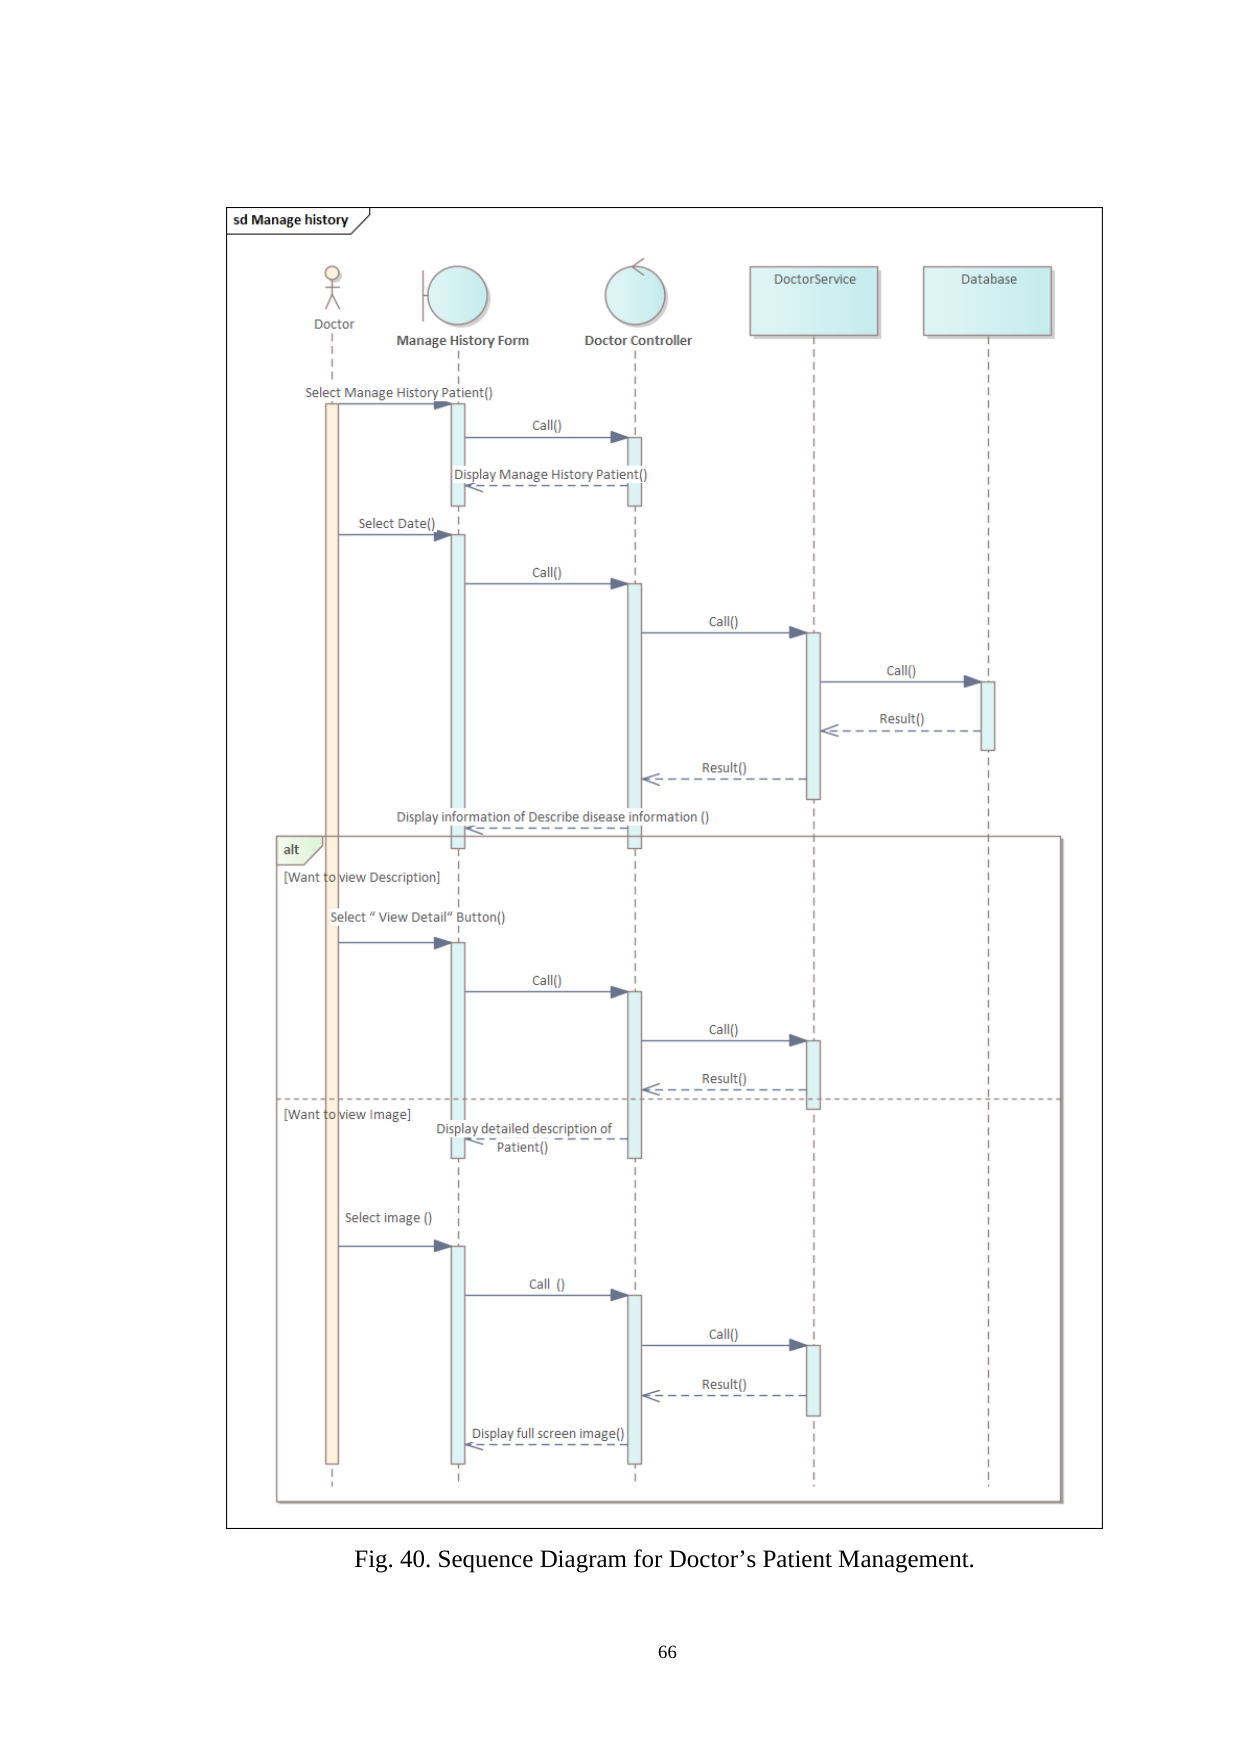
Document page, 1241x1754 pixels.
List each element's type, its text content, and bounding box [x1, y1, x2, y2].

text Fig. 40. Sequence Diagram for Doctor’s Patient Management. [207, 1544, 1122, 1573]
picture [225, 206, 1104, 1529]
